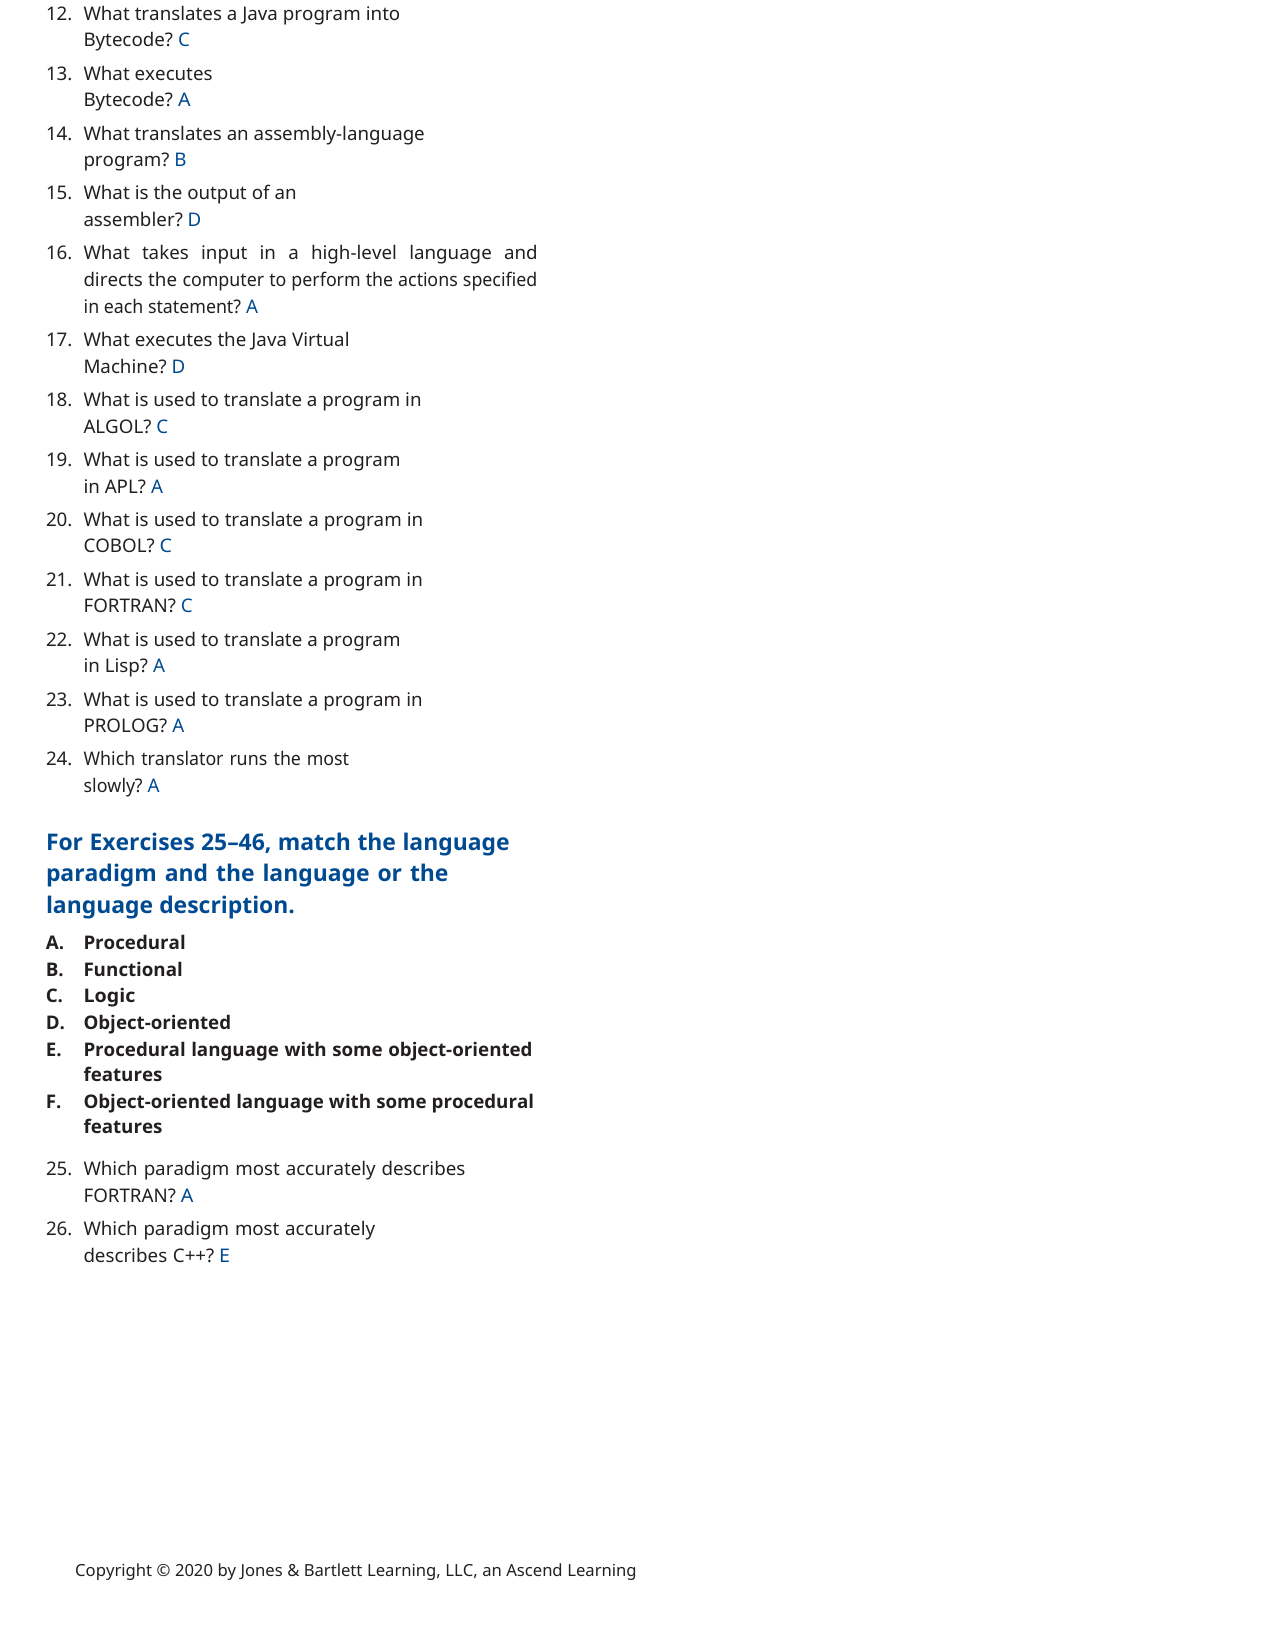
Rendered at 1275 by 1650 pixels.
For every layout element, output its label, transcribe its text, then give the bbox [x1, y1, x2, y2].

list What is used to translate a program in Lisp? A [46, 626, 401, 678]
list What is used to translate a program in APL? A [46, 446, 401, 498]
list Which paradigm most accurately describes FORTRAN? A [46, 1156, 495, 1208]
list What executes the Java Virtual Machine? D [46, 326, 377, 379]
list Object-oriented [46, 1009, 612, 1035]
list What translates an assembly-language program? B [46, 120, 443, 172]
list Logic [46, 983, 612, 1008]
list Object-oriented language with some procedural features [46, 1088, 612, 1139]
list What is used to translate a program in ALGOL? C [46, 386, 429, 438]
list What takes input in a high-level language and directs the computer to perform the actions specified in each statement? A [46, 240, 538, 319]
list Functional [46, 956, 612, 982]
list What is used to translate a program in COBOL? C [46, 506, 433, 558]
list What translates a Java program into Bytecode? C [46, 0, 429, 52]
list What is used to translate a program in FORTRAN? C [46, 566, 454, 618]
list What is used to translate a program in PROLOG? A [46, 686, 445, 738]
subtitle For Exercises 25–46, match the language paradigm and the language or the language description. [46, 826, 537, 920]
list What is the output of an assembler? D [46, 180, 337, 232]
list Which translator runs the most slowly? A [46, 746, 355, 798]
list Procedural language with some object-oriented features [46, 1036, 612, 1087]
list What executes Bytecode? A [46, 60, 253, 112]
list Procedural [46, 929, 612, 955]
list Which paradigm most accurately describes C++? E [46, 1215, 446, 1268]
